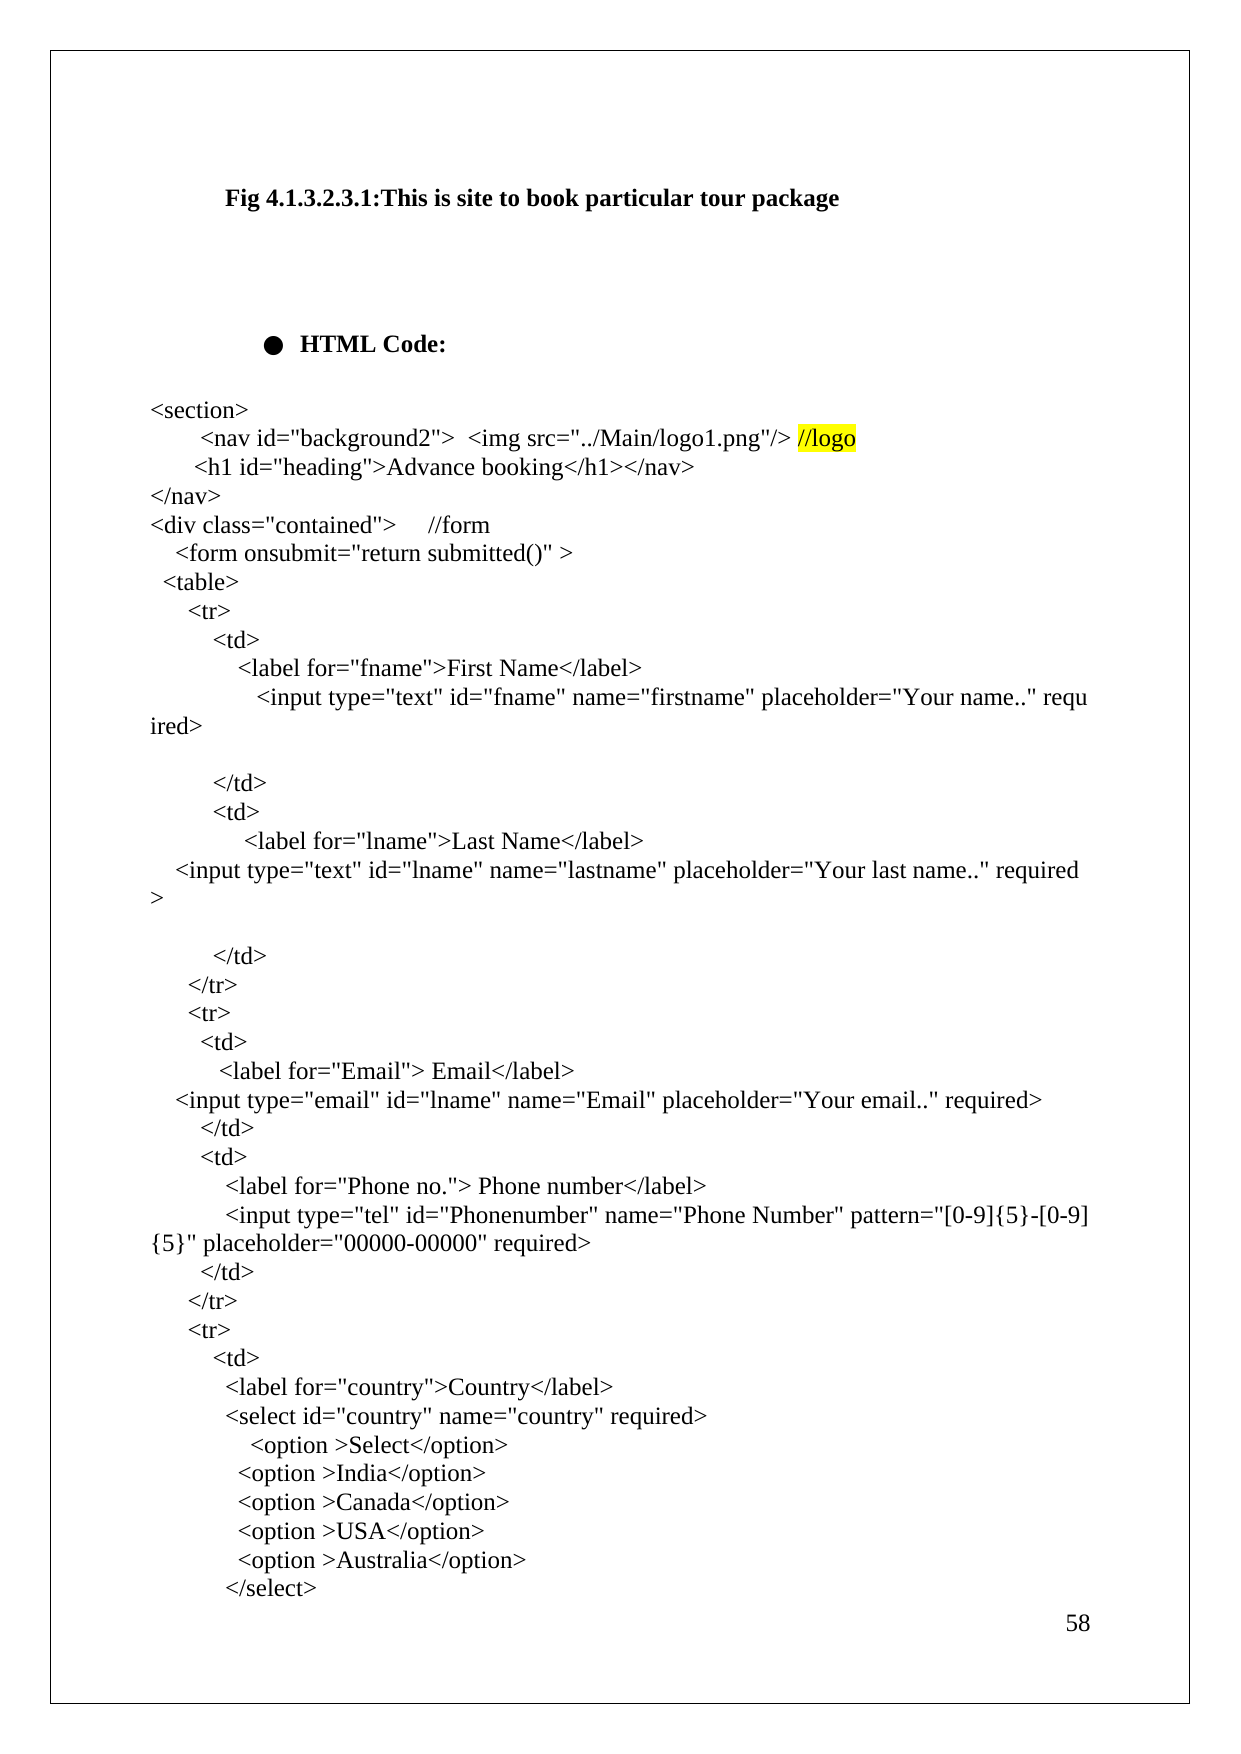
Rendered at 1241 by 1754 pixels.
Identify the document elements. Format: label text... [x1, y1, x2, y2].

text <nav id="background2"> <img src="../Main/logo1.png"/> //logo [150, 423, 1090, 452]
text <input type="email" id="lname" name="Email" placeholder="Your email.." required> [150, 1085, 1090, 1113]
text </select> [150, 1573, 1090, 1602]
text <option >Australia</option> [150, 1545, 1090, 1573]
text <option >India</option> [150, 1458, 1090, 1487]
text <label for="lname">Last Name</label> [150, 826, 1090, 855]
text <div class="contained"> //form [150, 510, 1090, 538]
text <select id="country" name="country" required> [150, 1401, 1090, 1430]
text <label for="Phone no."> Phone number</label> [150, 1171, 1090, 1200]
text </td> [150, 768, 1090, 797]
text Fig 4.1.3.2.3.1:This is site to book particular tour package [225, 183, 1090, 212]
text <table> [150, 567, 1090, 596]
text <option >USA</option> [150, 1516, 1090, 1545]
text <input type="tel" id="Phonenumber" name="Phone Number" pattern="[0-9]{5}-[0-9]{5}" placeholder="00000-00000" required> [150, 1200, 1090, 1257]
text <td> [150, 1027, 1090, 1056]
text <input type="text" id="lname" name="lastname" placeholder="Your last name.." required> [150, 855, 1090, 912]
text <td> [150, 1142, 1090, 1171]
text <tr> [150, 998, 1090, 1027]
text <form onsubmit="return submitted()" > [150, 538, 1090, 567]
text <tr> [150, 596, 1090, 625]
text <section> [150, 395, 1090, 423]
text </nav> [150, 481, 1090, 510]
text <option >Select</option> [150, 1430, 1090, 1458]
text <label for="Email"> Email</label> [150, 1056, 1090, 1085]
text </tr> [150, 970, 1090, 998]
text <td> [150, 1343, 1090, 1372]
text <label for="fname">First Name</label> [150, 653, 1090, 682]
list HTML Code: [262, 315, 1090, 366]
text <h1 id="heading">Advance booking</h1></nav> [150, 452, 1090, 481]
text </tr> [150, 1286, 1090, 1315]
text <label for="country">Country</label> [150, 1372, 1090, 1401]
text <td> [150, 797, 1090, 826]
text <td> [150, 625, 1090, 653]
text <option >Canada</option> [150, 1487, 1090, 1516]
text </td> [150, 941, 1090, 970]
text <tr> [150, 1315, 1090, 1343]
text <input type="text" id="fname" name="firstname" placeholder="Your name.." required> [150, 682, 1090, 740]
text </td> [150, 1257, 1090, 1286]
text </td> [150, 1113, 1090, 1142]
